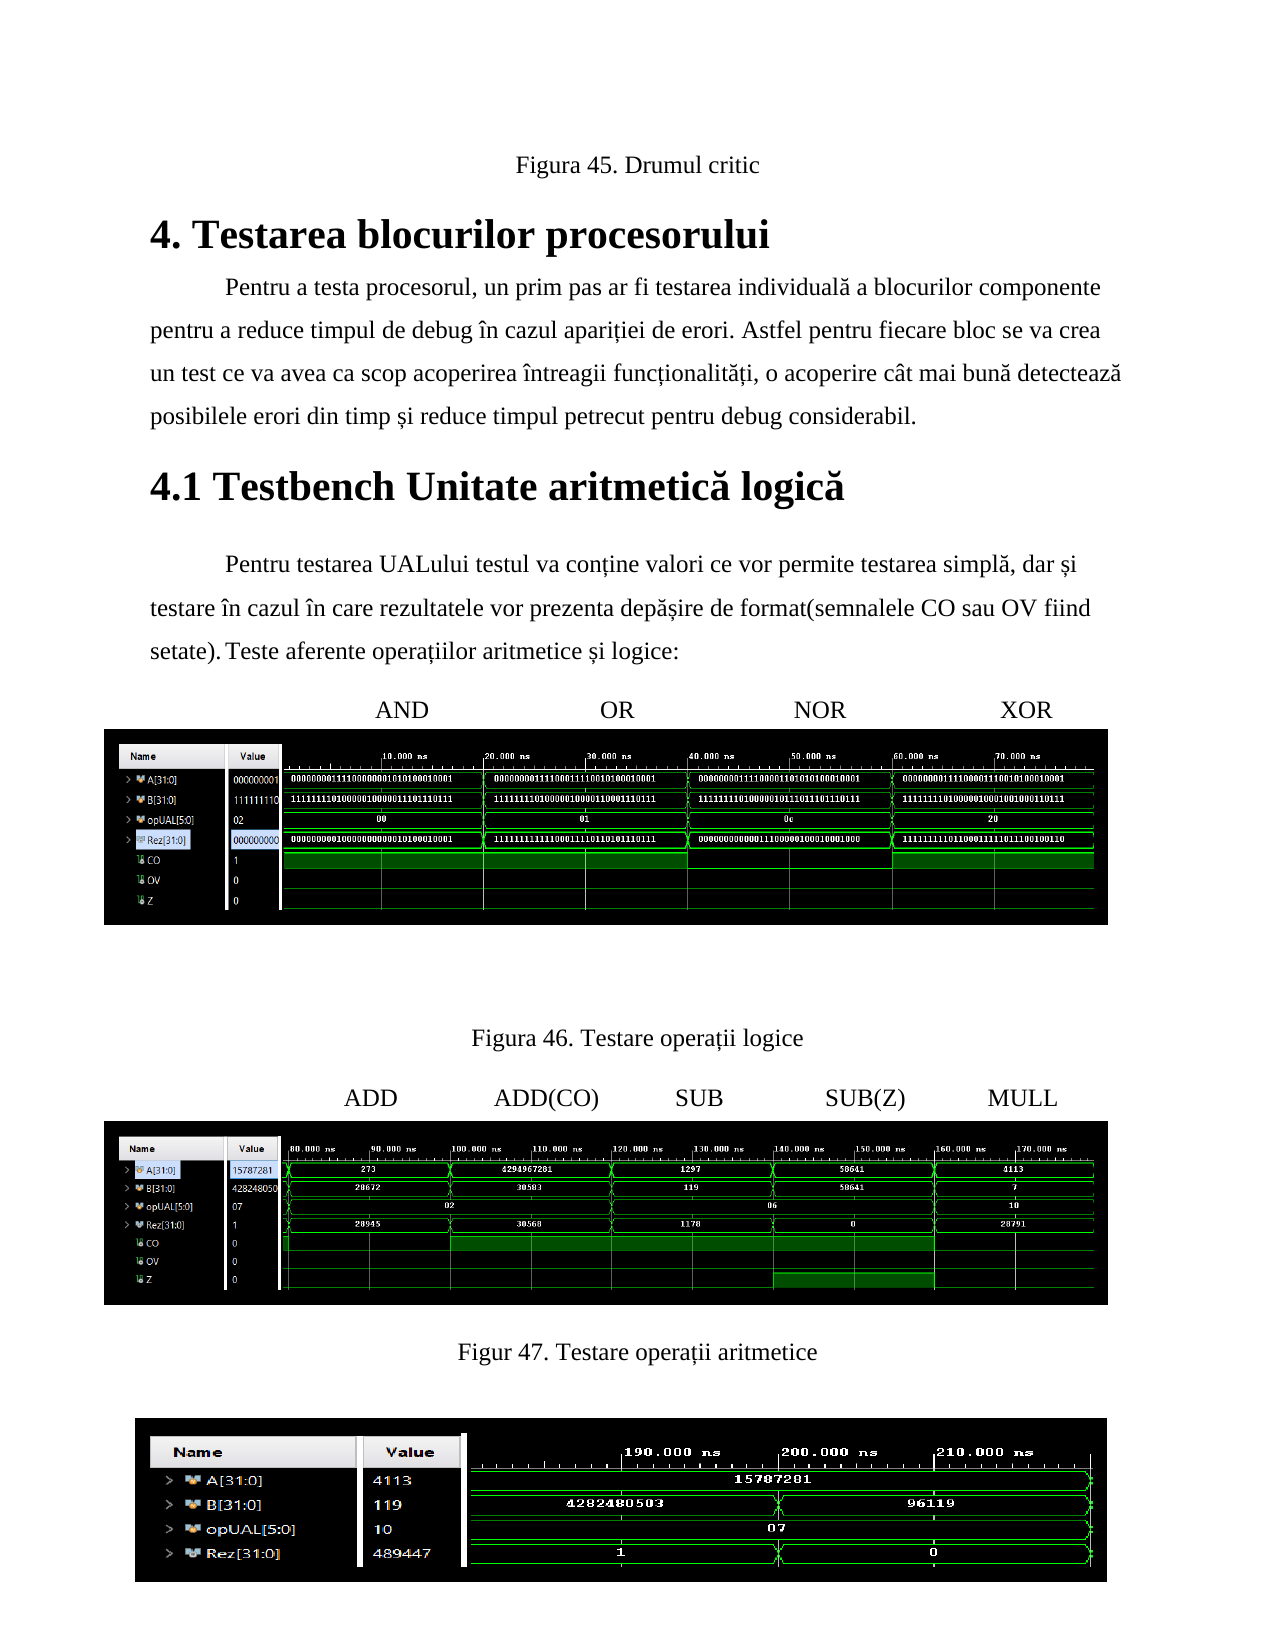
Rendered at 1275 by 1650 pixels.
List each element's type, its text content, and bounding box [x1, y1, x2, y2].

subtitle 4.1 Testbench Unitate aritmetică logică [150, 461, 1125, 509]
picture [150, 1433, 1093, 1567]
text Figura 45. Drumul critic [150, 150, 1125, 179]
subtitle 4. Testarea blocurilor procesorului [150, 210, 1125, 258]
picture [119, 1136, 1094, 1290]
text AND OR NOR XOR [300, 696, 1125, 724]
picture [119, 744, 1094, 910]
text Pentru a testa procesorul, un prim pas ar fi testarea individuală a blocurilor componente pentru a reduce timpul de debug în cazul apariției de erori. Astfel pentru fiecare bloc se va crea un test ce va avea ca scop acoperirea întreagii funcționalități, o acoperire cât mai bună detectează posibilele erori din timp și reduce timpul petrecut pentru debug considerabil. [150, 272, 1125, 430]
text Pentru testarea UALului testul va conține valori ce vor permite testarea simplă, dar și testare în cazul în care rezultatele vor prezenta depășire de format(semnalele CO sau OV fiind setate). Teste aferente operațiilor aritmetice și logice: [150, 549, 1125, 664]
text ADD ADD(CO) SUB SUB(Z) MULL [150, 1083, 1125, 1112]
